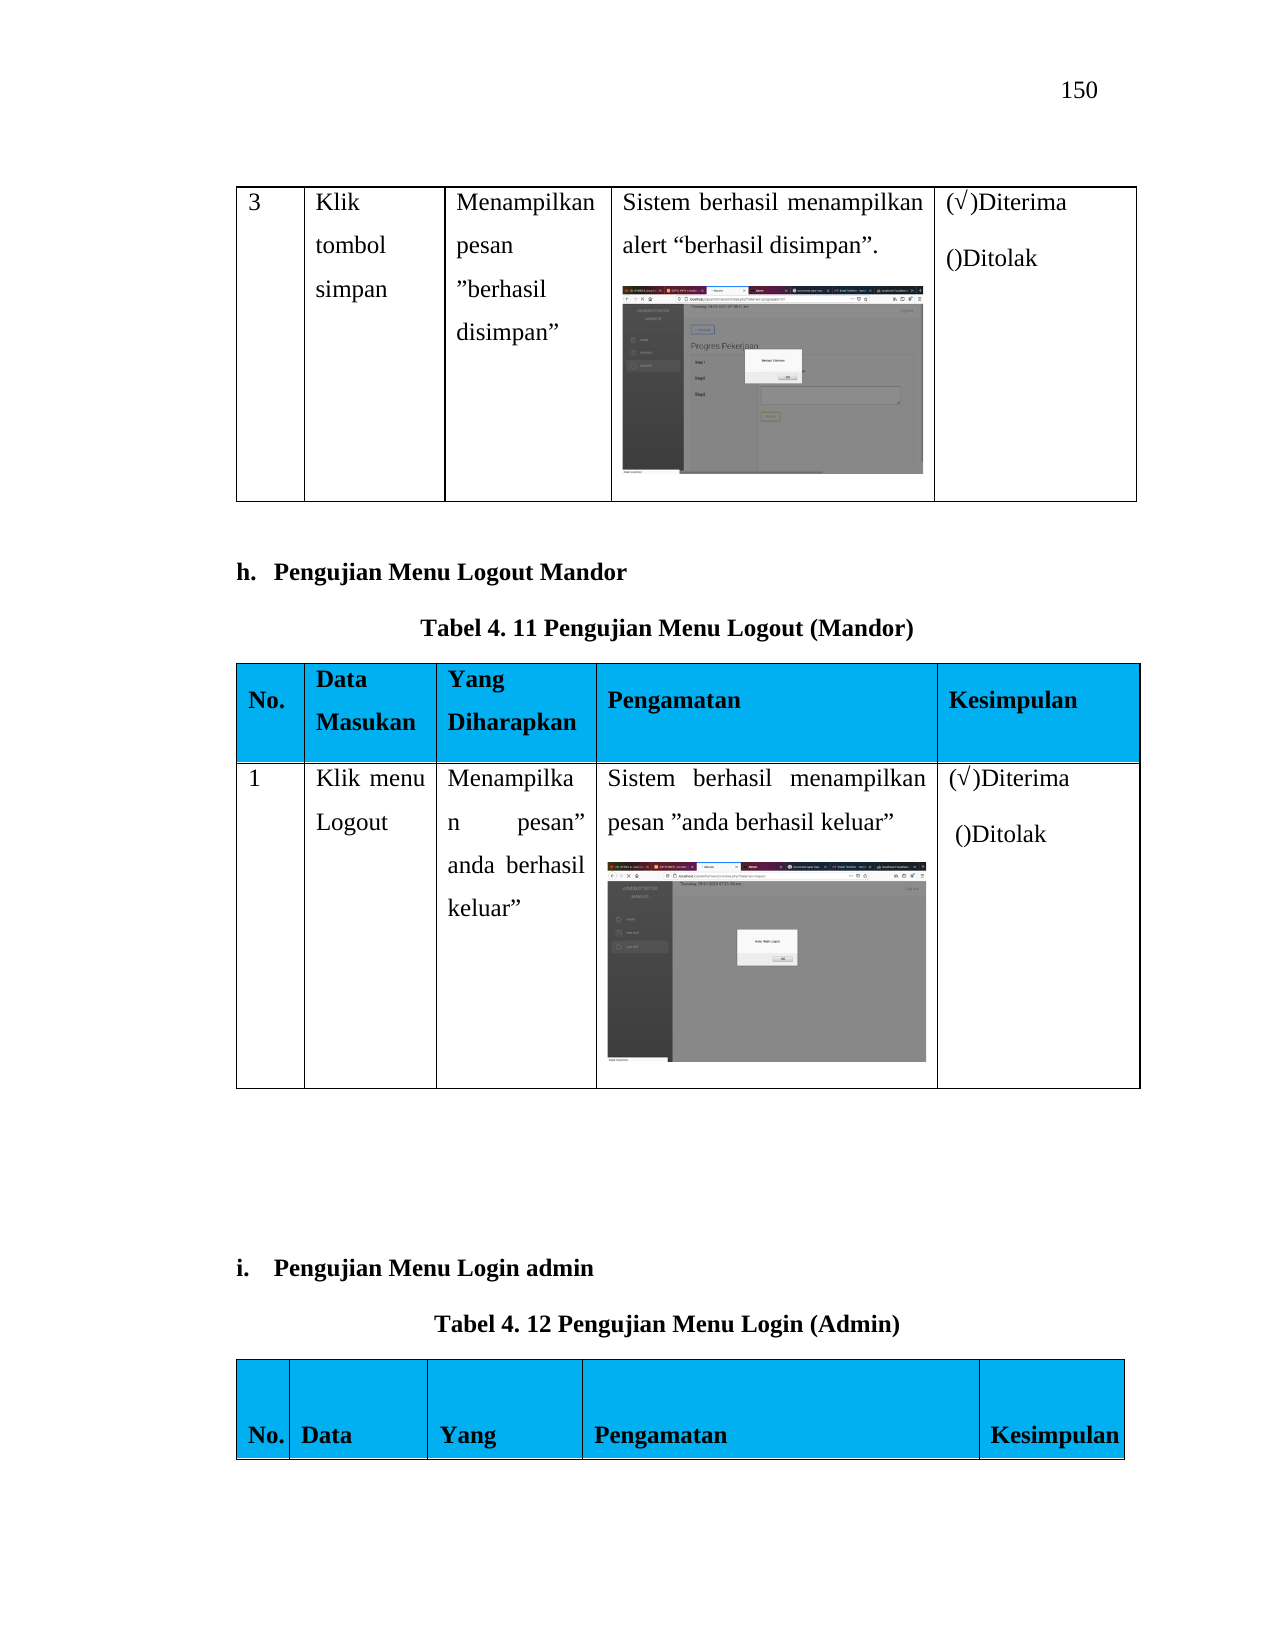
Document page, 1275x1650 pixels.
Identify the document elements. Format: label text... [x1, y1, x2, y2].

table_cell Klik menu Logout [305, 764, 436, 1088]
table_cell ()Diterima ()Ditolak [938, 764, 1139, 1088]
table_header Kesimpulan [980, 1360, 1124, 1458]
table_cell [935, 188, 1136, 501]
table_cell Sistem berhasil menampilkan alert “berhasil disimpan”. [612, 188, 934, 501]
table_cell 1 [237, 764, 304, 1088]
table_header Pengamatan [597, 664, 937, 762]
table_cell Sistem berhasil menampilkan pesan ”anda berhasil keluar” [597, 764, 937, 1088]
text Tabel 4. 11 Pengujian Menu Logout (Mandor) [236, 613, 1098, 642]
table_header Yang Diharapkan [428, 1360, 582, 1458]
list Pengujian Menu Logout Mandor [236, 557, 1098, 586]
table_header Data Masukan [305, 664, 436, 762]
picture [622, 286, 924, 474]
table_header Yang Diharapkan [437, 664, 596, 762]
text Tabel 4. 12 Pengujian Menu Login (Admin) [236, 1309, 1098, 1338]
table_header Data Masukan [290, 1360, 427, 1458]
table_cell 3 [237, 188, 304, 501]
table_cell Klik tombol simpan [305, 188, 444, 501]
table_header No. [237, 1360, 289, 1458]
table_cell Menampilkan pesan ”berhasil disimpan” [446, 188, 611, 501]
table_header No. [237, 664, 304, 762]
table_header Kesimpulan [938, 664, 1139, 762]
list Pengujian Menu Login admin [236, 1253, 1098, 1282]
table_cell Menampilkan pesan” anda berhasil keluar” [437, 764, 596, 1088]
picture [607, 862, 927, 1062]
table_header Pengamatan [583, 1360, 979, 1458]
